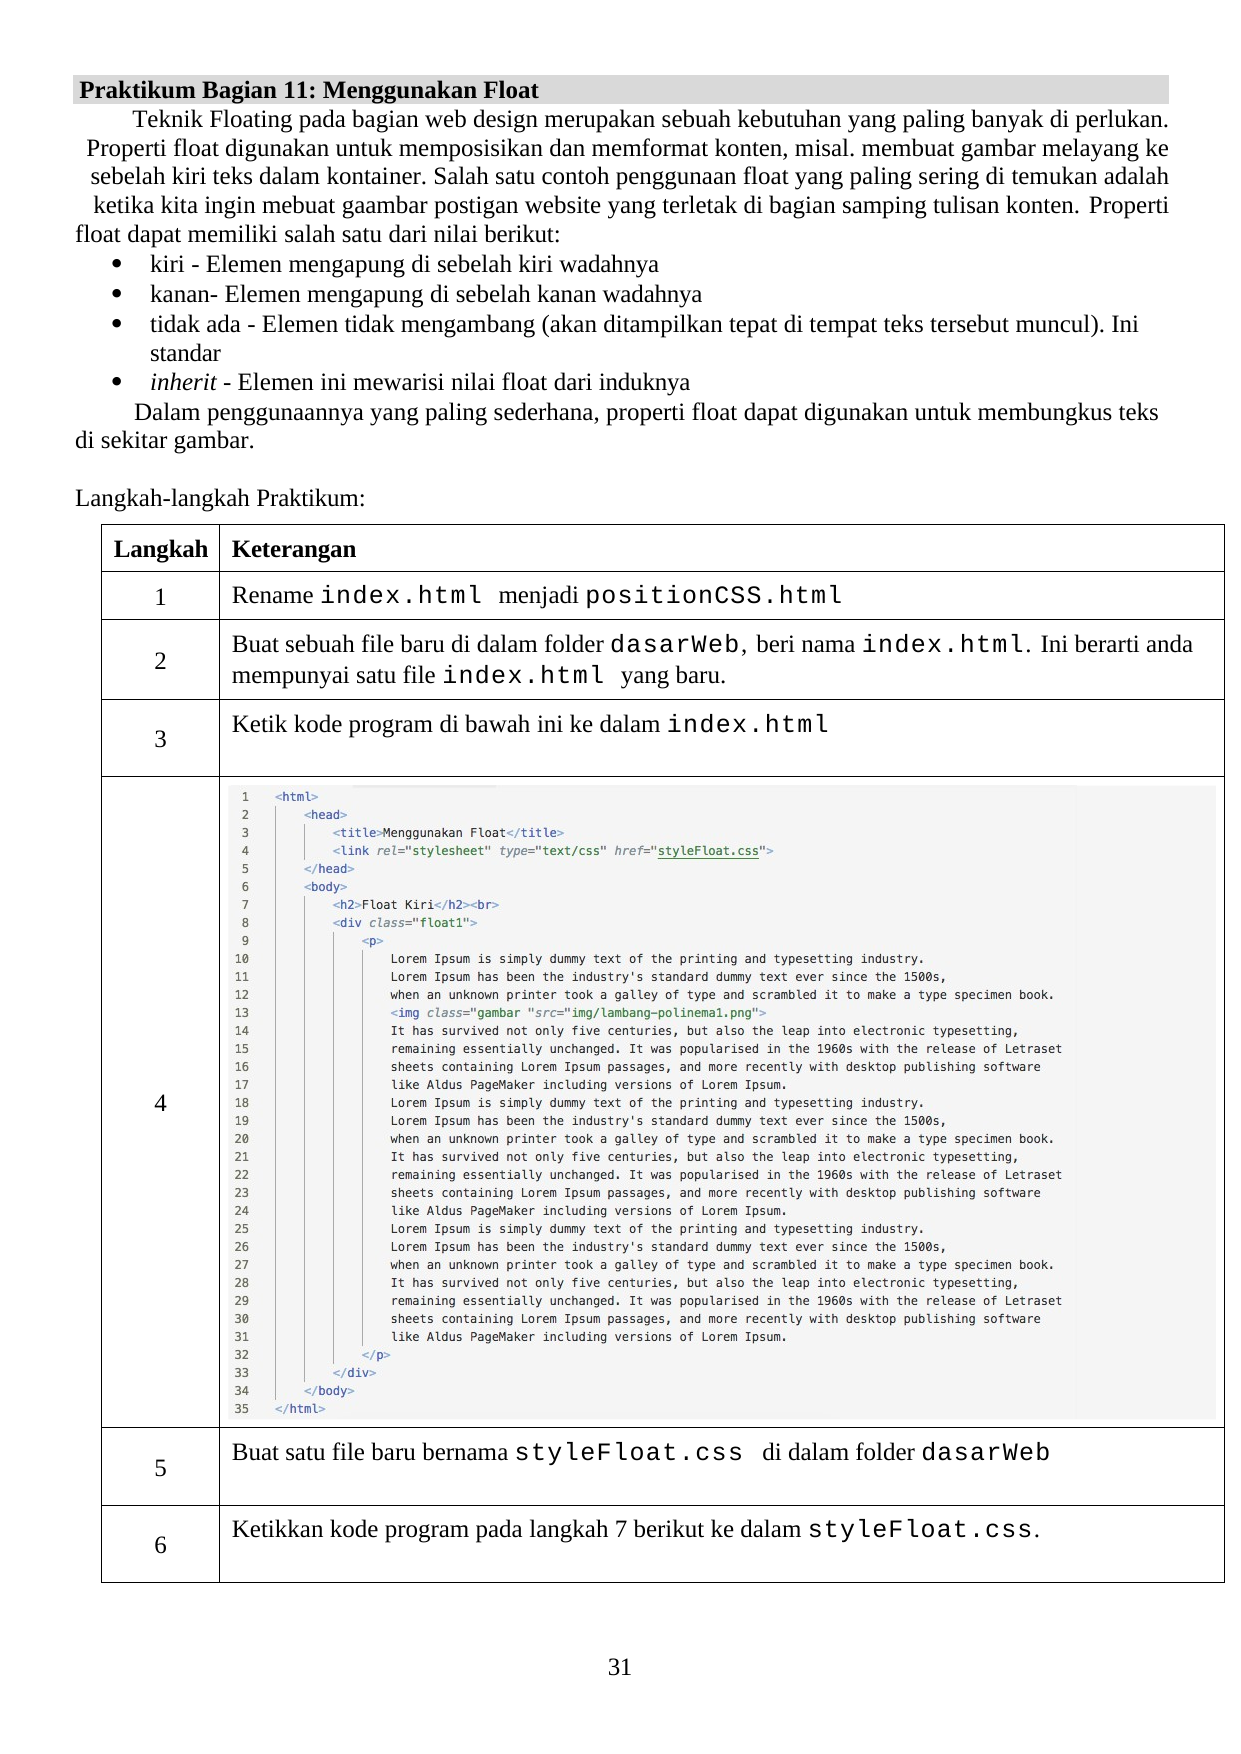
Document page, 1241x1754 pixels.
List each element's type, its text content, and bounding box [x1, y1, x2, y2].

list tidak ada - Elemen tidak mengambang (akan ditampilkan tepat di tempat teks tersebut muncul). Ini standar [112, 309, 1164, 366]
list kiri - Elemen mengapung di sebelah kiri wadahnya [112, 248, 1226, 278]
table_cell 5 [102, 1428, 219, 1504]
table_header Keterangan [220, 525, 1224, 571]
table_cell [220, 777, 1224, 1427]
table_cell 4 [102, 777, 219, 1427]
picture [231, 785, 1077, 1419]
table_cell Buat sebuah file baru di dalam folder dasarWeb, beri nama index.html. Ini berarti anda mempunyai satu file index.html yang baru. [220, 620, 1224, 699]
text Langkah-langkah Praktikum: [75, 483, 1226, 512]
table_cell Buat satu file baru bernama styleFloat.css di dalam folder dasarWeb [220, 1428, 1224, 1504]
text Dalam penggunaannya yang paling sederhana, properti float dapat digunakan untuk membungkus teks di sekitar gambar. [75, 397, 1176, 454]
table_cell 3 [102, 700, 219, 776]
list inherit - Elemen ini mewarisi nilai float dari induknya [112, 366, 1226, 397]
table_cell Ketikkan kode program pada langkah 7 berikut ke dalam styleFloat.css. [220, 1506, 1224, 1582]
text Praktikum Bagian 11: Menggunakan Float Teknik Floating pada bagian web design merupakan sebuah kebutuhan yang paling banyak di perlukan. Properti float digunakan untuk memposisikan dan memformat konten, misal. membuat gambar melayang ke sebelah kiri teks dalam kontainer. Salah satu contoh penggunaan float yang paling sering di temukan adalah ketika kita ingin mebuat gaambar postigan website yang terletak di bagian samping tulisan konten. Properti [72, 75, 1169, 219]
text float dapat memiliki salah satu dari nilai berikut: [75, 219, 1226, 248]
table_cell Ketik kode program di bawah ini ke dalam index.html [220, 700, 1224, 776]
table_cell 1 [102, 572, 219, 619]
table_cell Rename index.html menjadi positionCSS.html [220, 572, 1224, 619]
table_cell 6 [102, 1506, 219, 1582]
table_cell 2 [102, 620, 219, 699]
table_header Langkah [102, 525, 219, 571]
list kanan- Elemen mengapung di sebelah kanan wadahnya [112, 278, 1226, 309]
